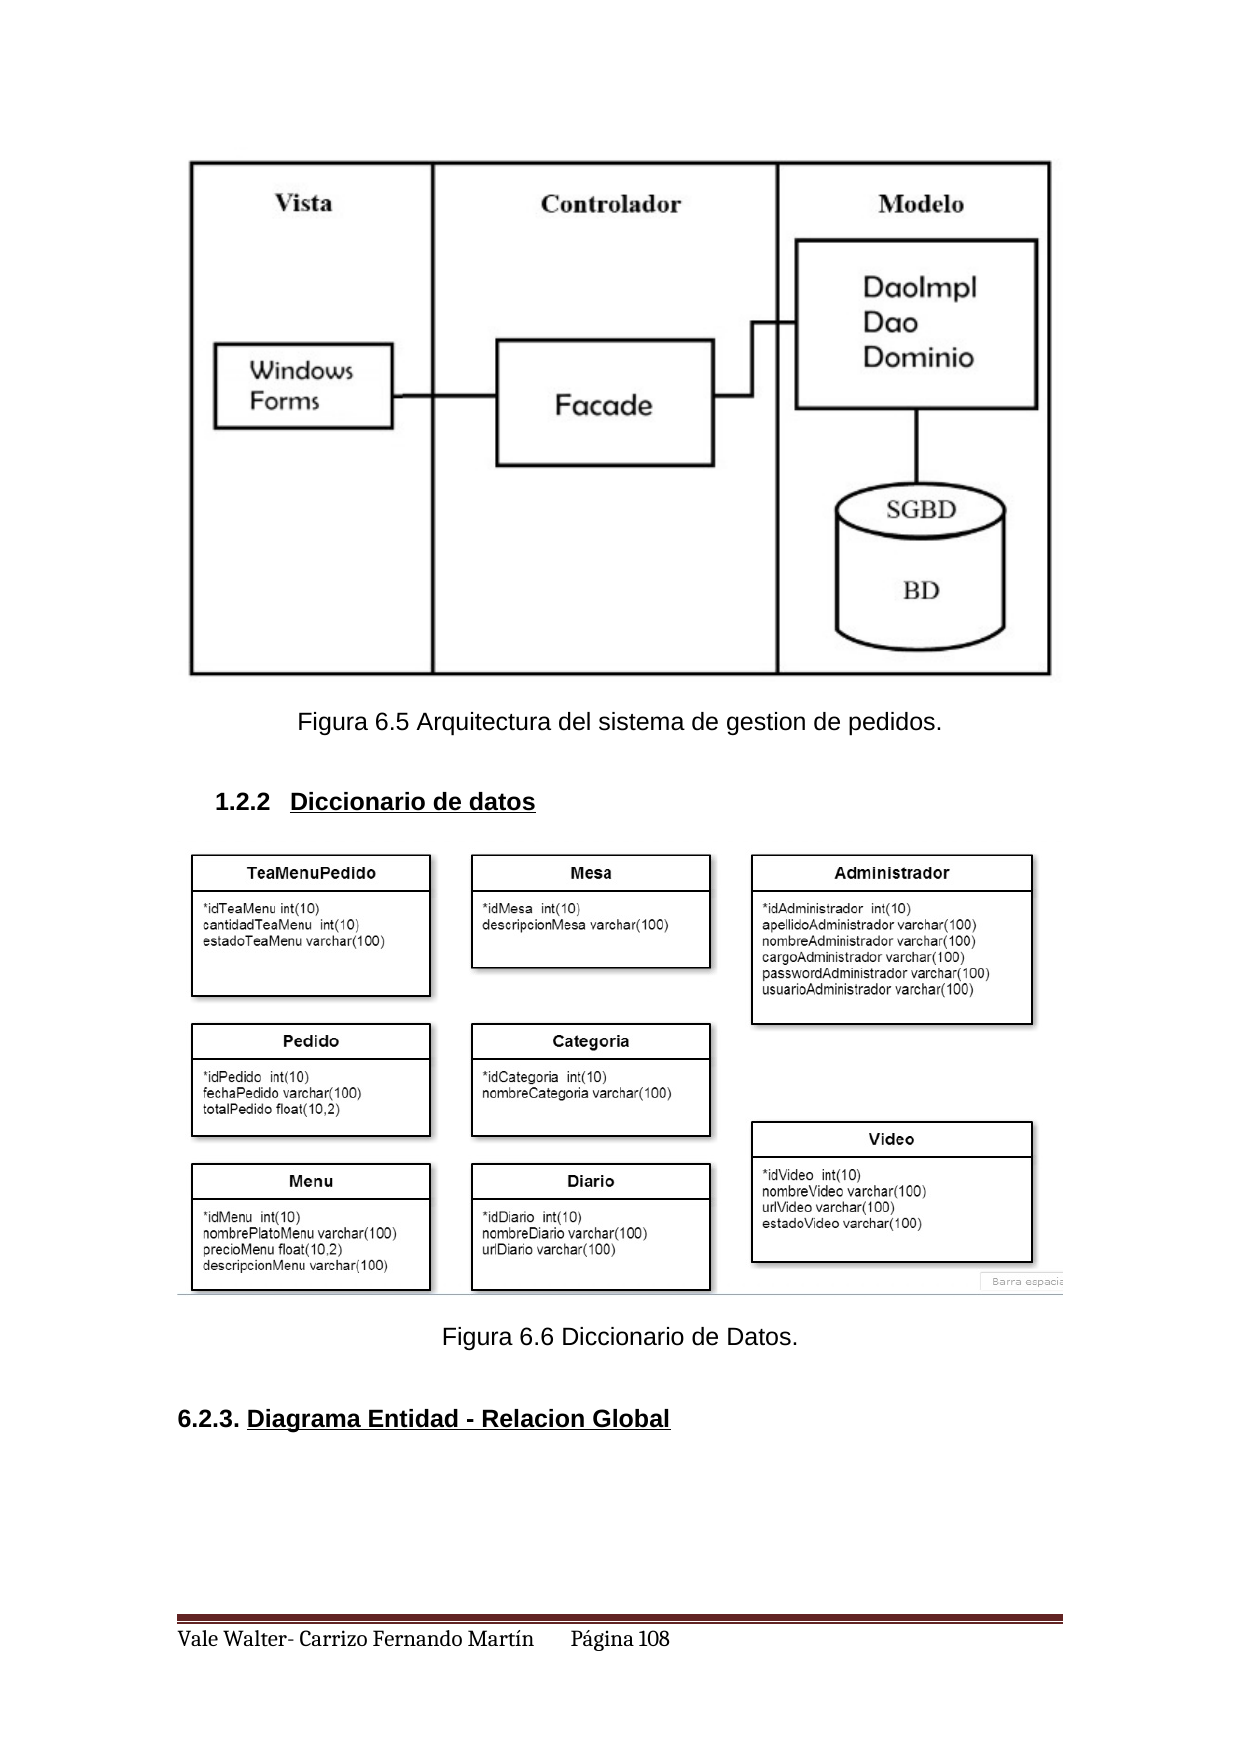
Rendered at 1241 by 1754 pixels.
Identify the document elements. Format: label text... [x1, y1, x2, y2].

picture [177, 841, 1063, 1297]
text 6.2.3. Diagrama Entidad - Relacion Global [177, 1404, 1063, 1433]
list Diccionario de datos [215, 787, 1063, 816]
text Figura 6.5 Arquitectura del sistema de gestion de pedidos. [177, 707, 1063, 736]
text Figura 6.6 Diccionario de Datos. [177, 1322, 1063, 1350]
picture [177, 147, 1063, 683]
